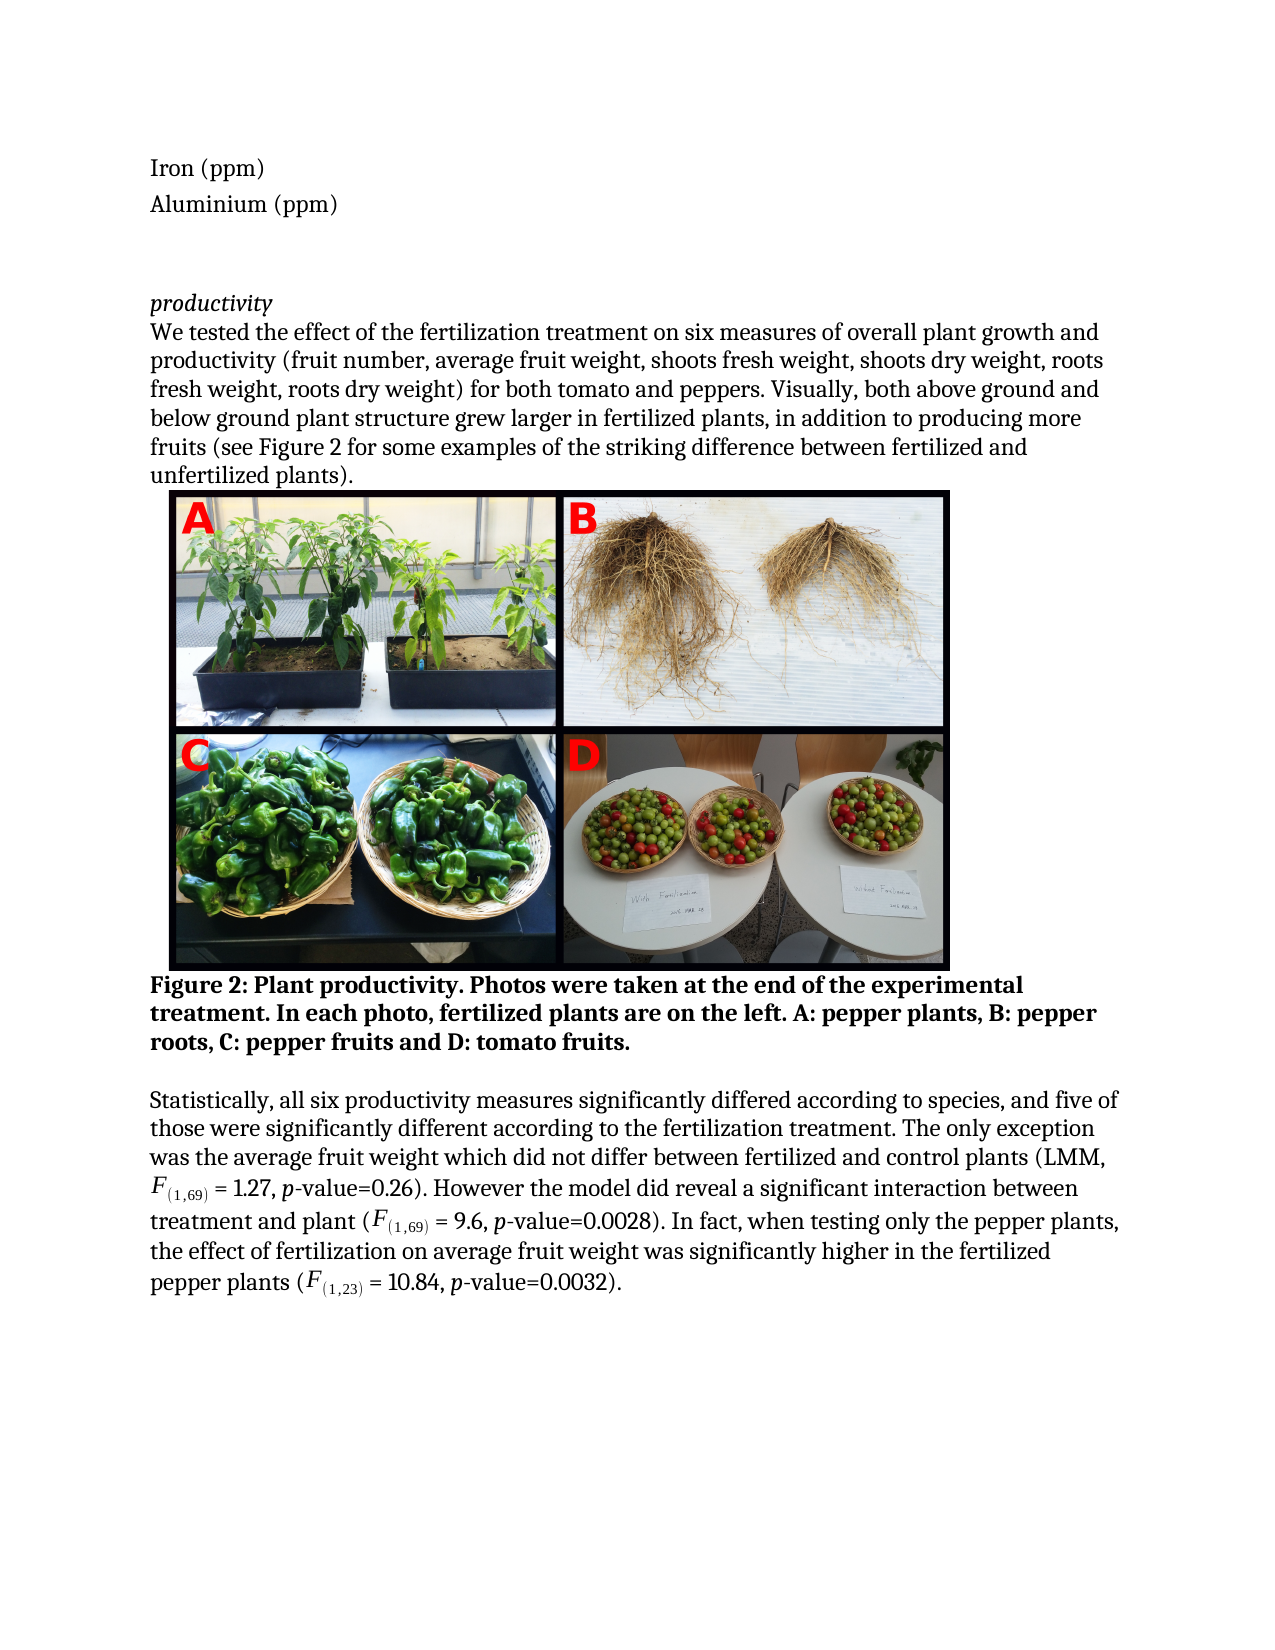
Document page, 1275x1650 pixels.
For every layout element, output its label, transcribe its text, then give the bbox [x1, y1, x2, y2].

table_cell Aluminium (ppm) [139, 186, 1275, 222]
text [150, 289, 1125, 1327]
picture [168, 490, 950, 971]
table_cell Iron (ppm) [139, 150, 1275, 186]
